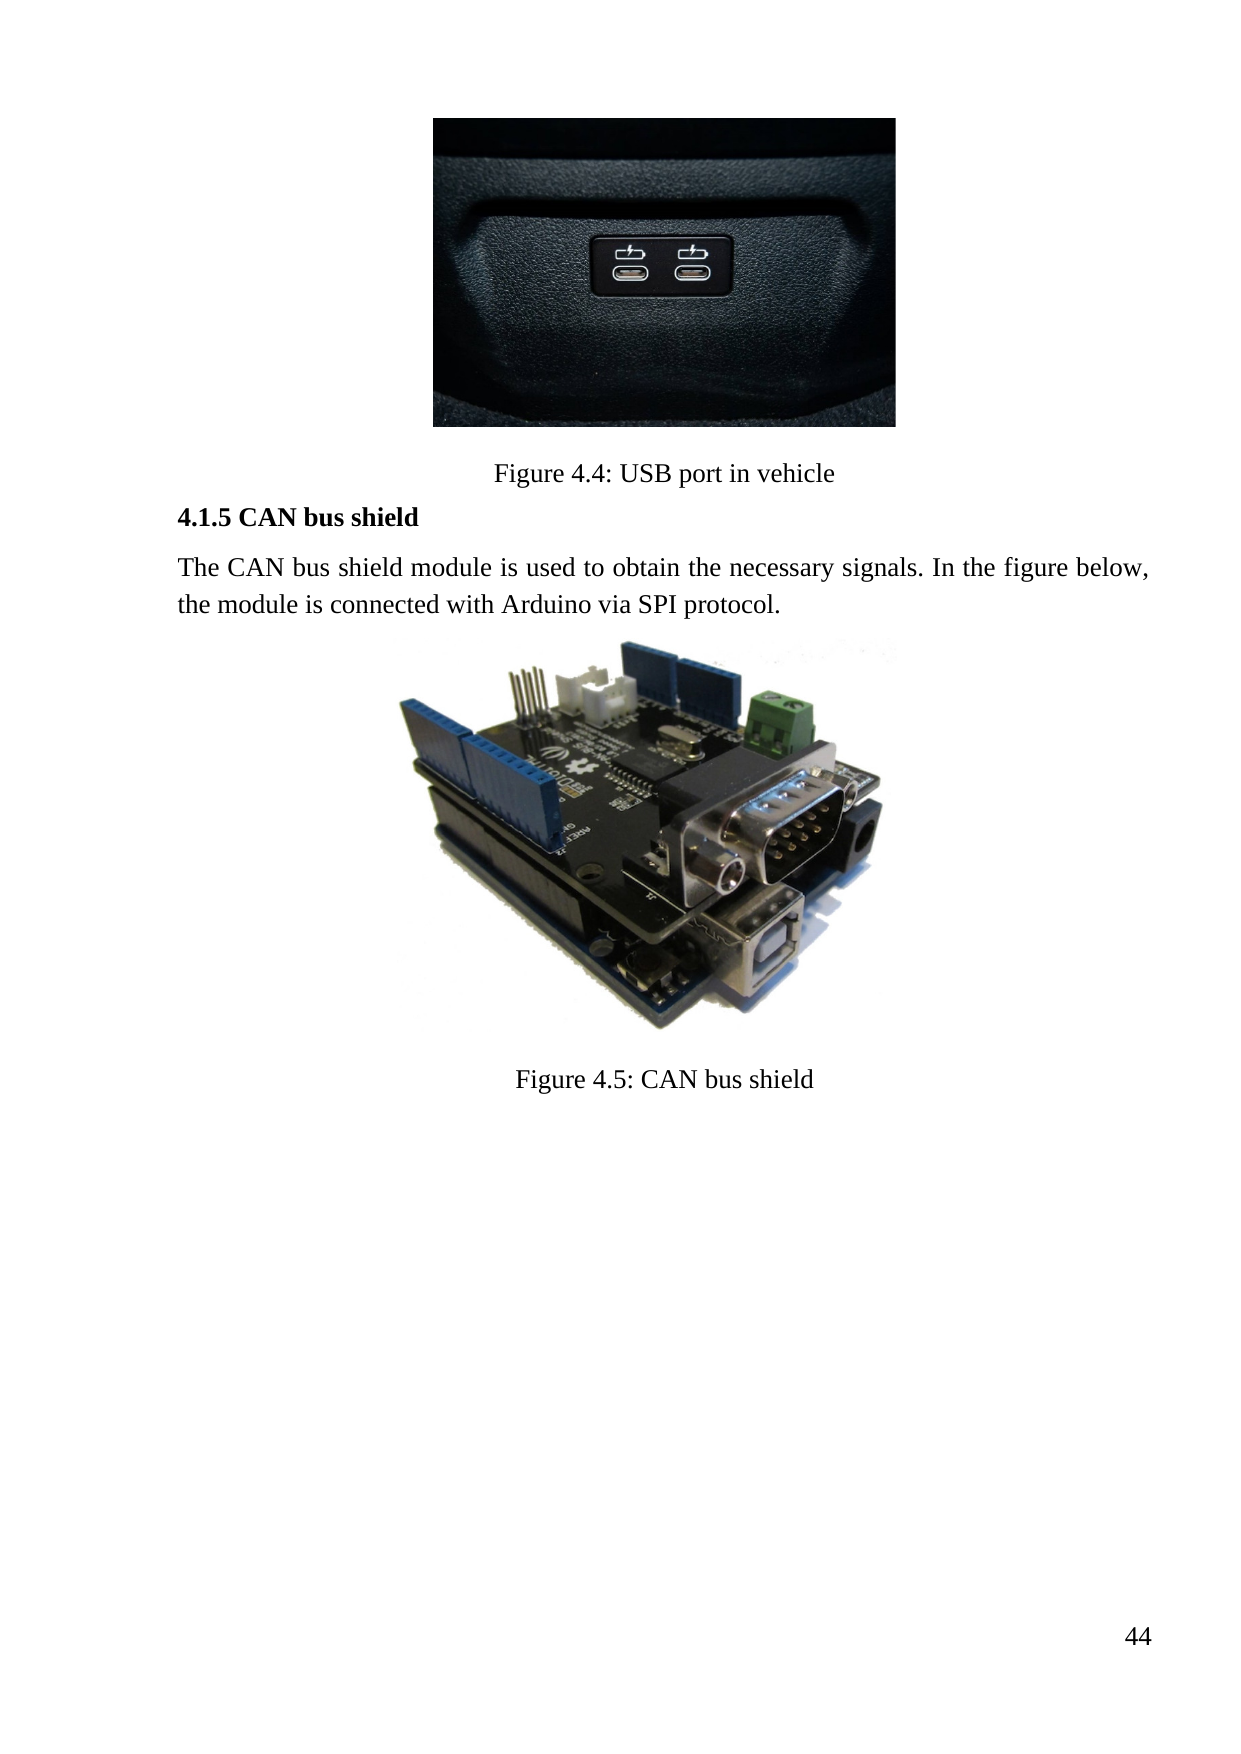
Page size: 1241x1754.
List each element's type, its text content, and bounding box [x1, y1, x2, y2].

text Figure 4.5: CAN bus shield [177, 1063, 1152, 1094]
subtitle CAN bus shield [177, 501, 1152, 532]
picture [433, 118, 896, 427]
text Figure 4.4: USB port in vehicle [177, 458, 1152, 489]
text The CAN bus shield module is used to obtain the necessary signals. In the figure below, the module is connected with Arduino via SPI protocol. [177, 551, 1152, 619]
picture [375, 638, 953, 1032]
